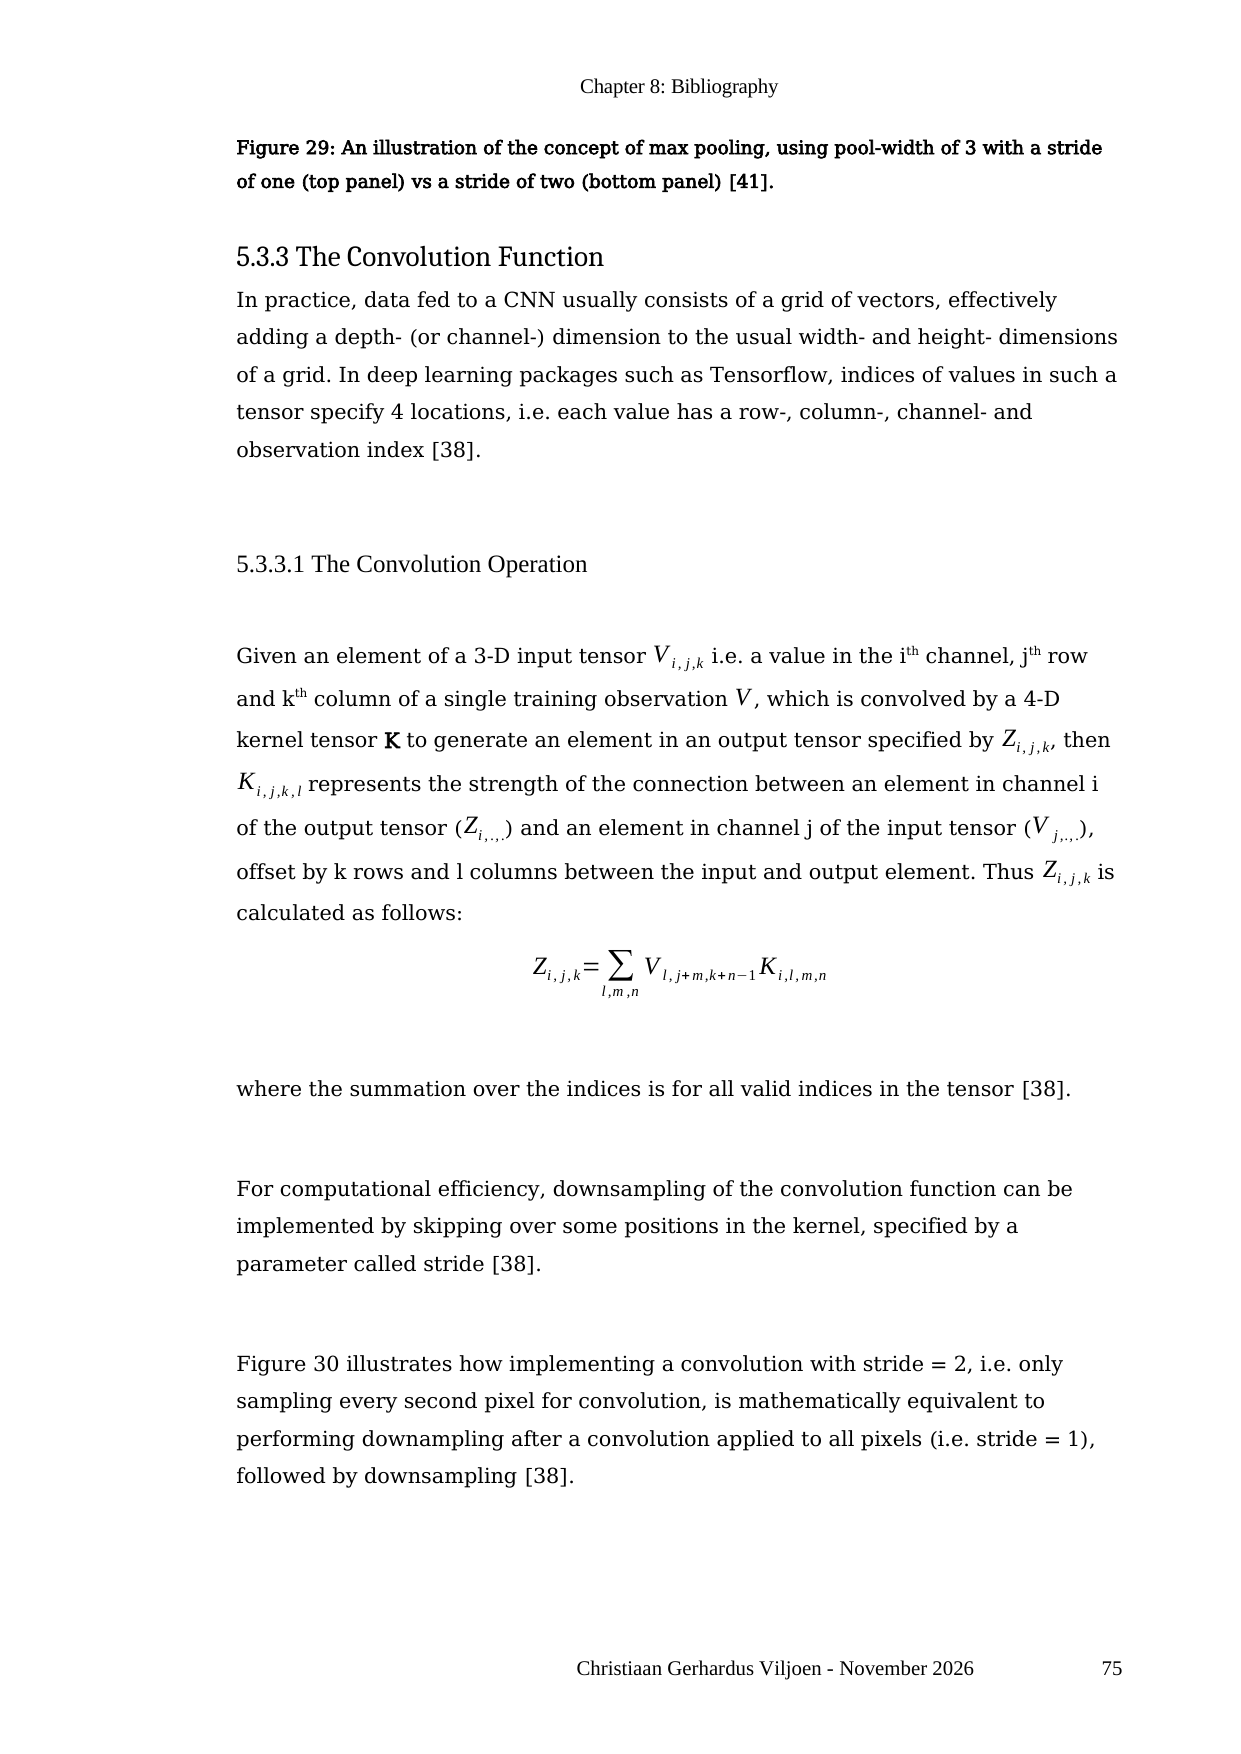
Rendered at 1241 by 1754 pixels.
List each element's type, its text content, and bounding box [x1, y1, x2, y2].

text where the summation over the indices is for all valid indices in the tensor . [236, 1075, 1122, 1100]
text Figure 12 illustrates how implementing a convolution with stride = 2, i.e. only sampling every second pixel for convolution, is mathematically equivalent to performing downampling after a convolution applied to all pixels (i.e. stride = 1), followed by downsampling . [236, 1350, 1122, 1488]
text For computational efficiency, downsampling of the convolution function can be implemented by skipping over some positions in the kernel, specified by a parameter called stride . [236, 1175, 1122, 1275]
subtitle The Convolution Operation [236, 549, 1122, 578]
text In practice, data fed to a CNN usually consists of a grid of vectors, effectively adding a depth- (or channel-) dimension to the usual width- and height- dimensions of a grid. In deep learning packages such as Tensorflow, indices of values in such a tensor specify 4 locations, i.e. each value has a row-, column-, channel- and observation index . [236, 286, 1122, 461]
text Figure 11: An illustration of the concept of max pooling, using pool-width of 3 with a stride of one (top panel) vs a stride of two (bottom panel) . [236, 135, 1122, 192]
subtitle The Convolution Function [236, 240, 1122, 274]
text Given an element of a 3-D input tensor i.e. a value in the ith channel, jth row and kth column of a single training observation , which is convolved by a 4-D kernel tensor K to generate an element in an output tensor specified by , then represents the strength of the connection between an element in channel i of the output tensor () and an element in channel j of the input tensor (), offset by k rows and l columns between the input and output element. Thus is calculated as follows: [236, 640, 1122, 924]
